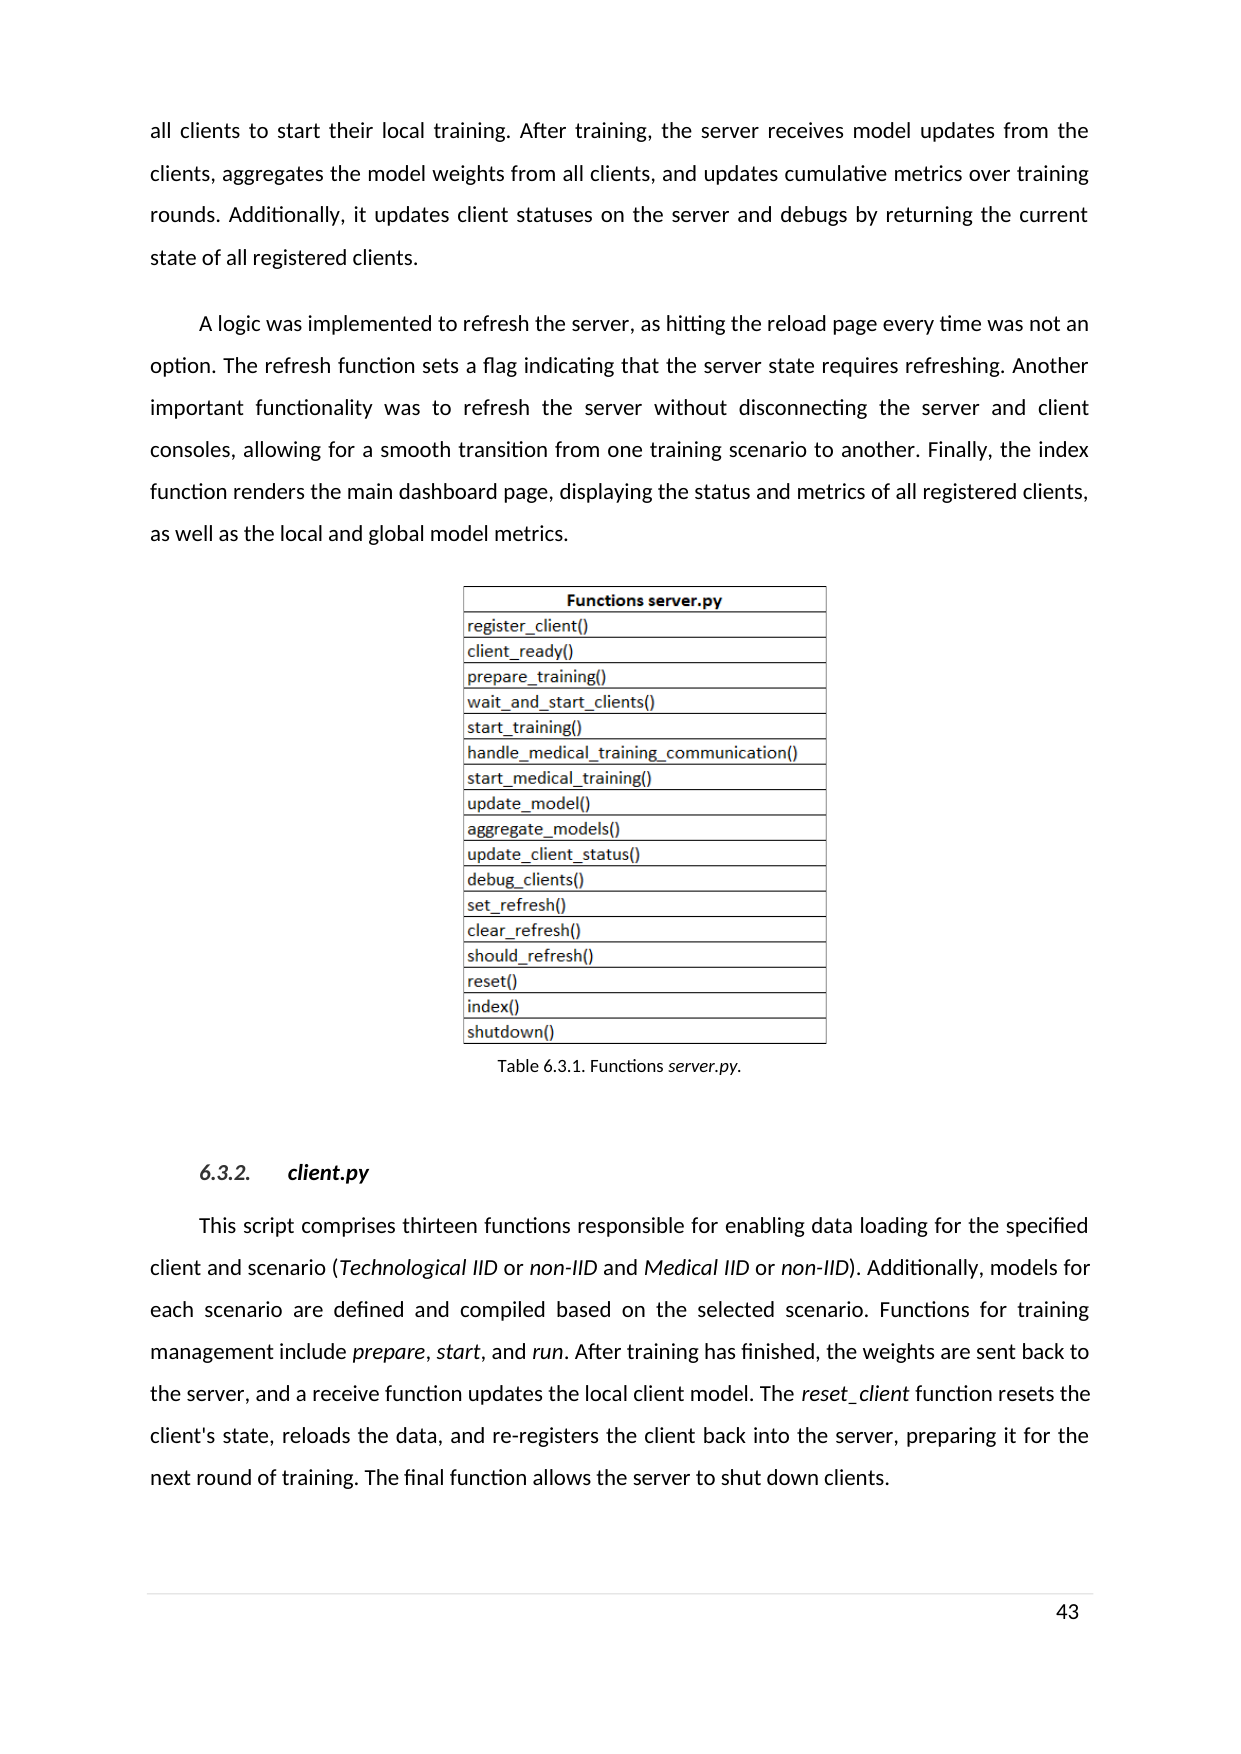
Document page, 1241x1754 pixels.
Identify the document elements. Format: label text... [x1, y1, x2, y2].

picture [463, 586, 827, 1044]
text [150, 117, 1091, 271]
text This script comprises thirteen functions responsible for enabling data loading for the specified client and scenario (Technological IID or non-IID and Medical IID or non-IID). Additionally, models for each scenario are defined and compiled based on the selected scenario. Functions for training management include prepare, start, and run. After training has finished, the weights are sent back to the server, and a receive function updates the local client model. The reset_client function resets the client's state, reloads the data, and re-registers the client back into the server, preparing it for the next round of training. The final function allows the server to shut down clients. [150, 1211, 1091, 1491]
subtitle client.py [199, 1158, 1126, 1186]
text A logic was implemented to refresh the server, as hitting the reload page every time was not an option. The refresh function sets a flag indicating that the server state requires refreshing. Another important functionality was to refresh the server without disconnecting the server and client consoles, allowing for a smooth transition from one training scenario to another. Finally, the index function renders the main dashboard page, displaying the status and metrics of all registered clients, as well as the local and global model metrics. [150, 309, 1091, 547]
